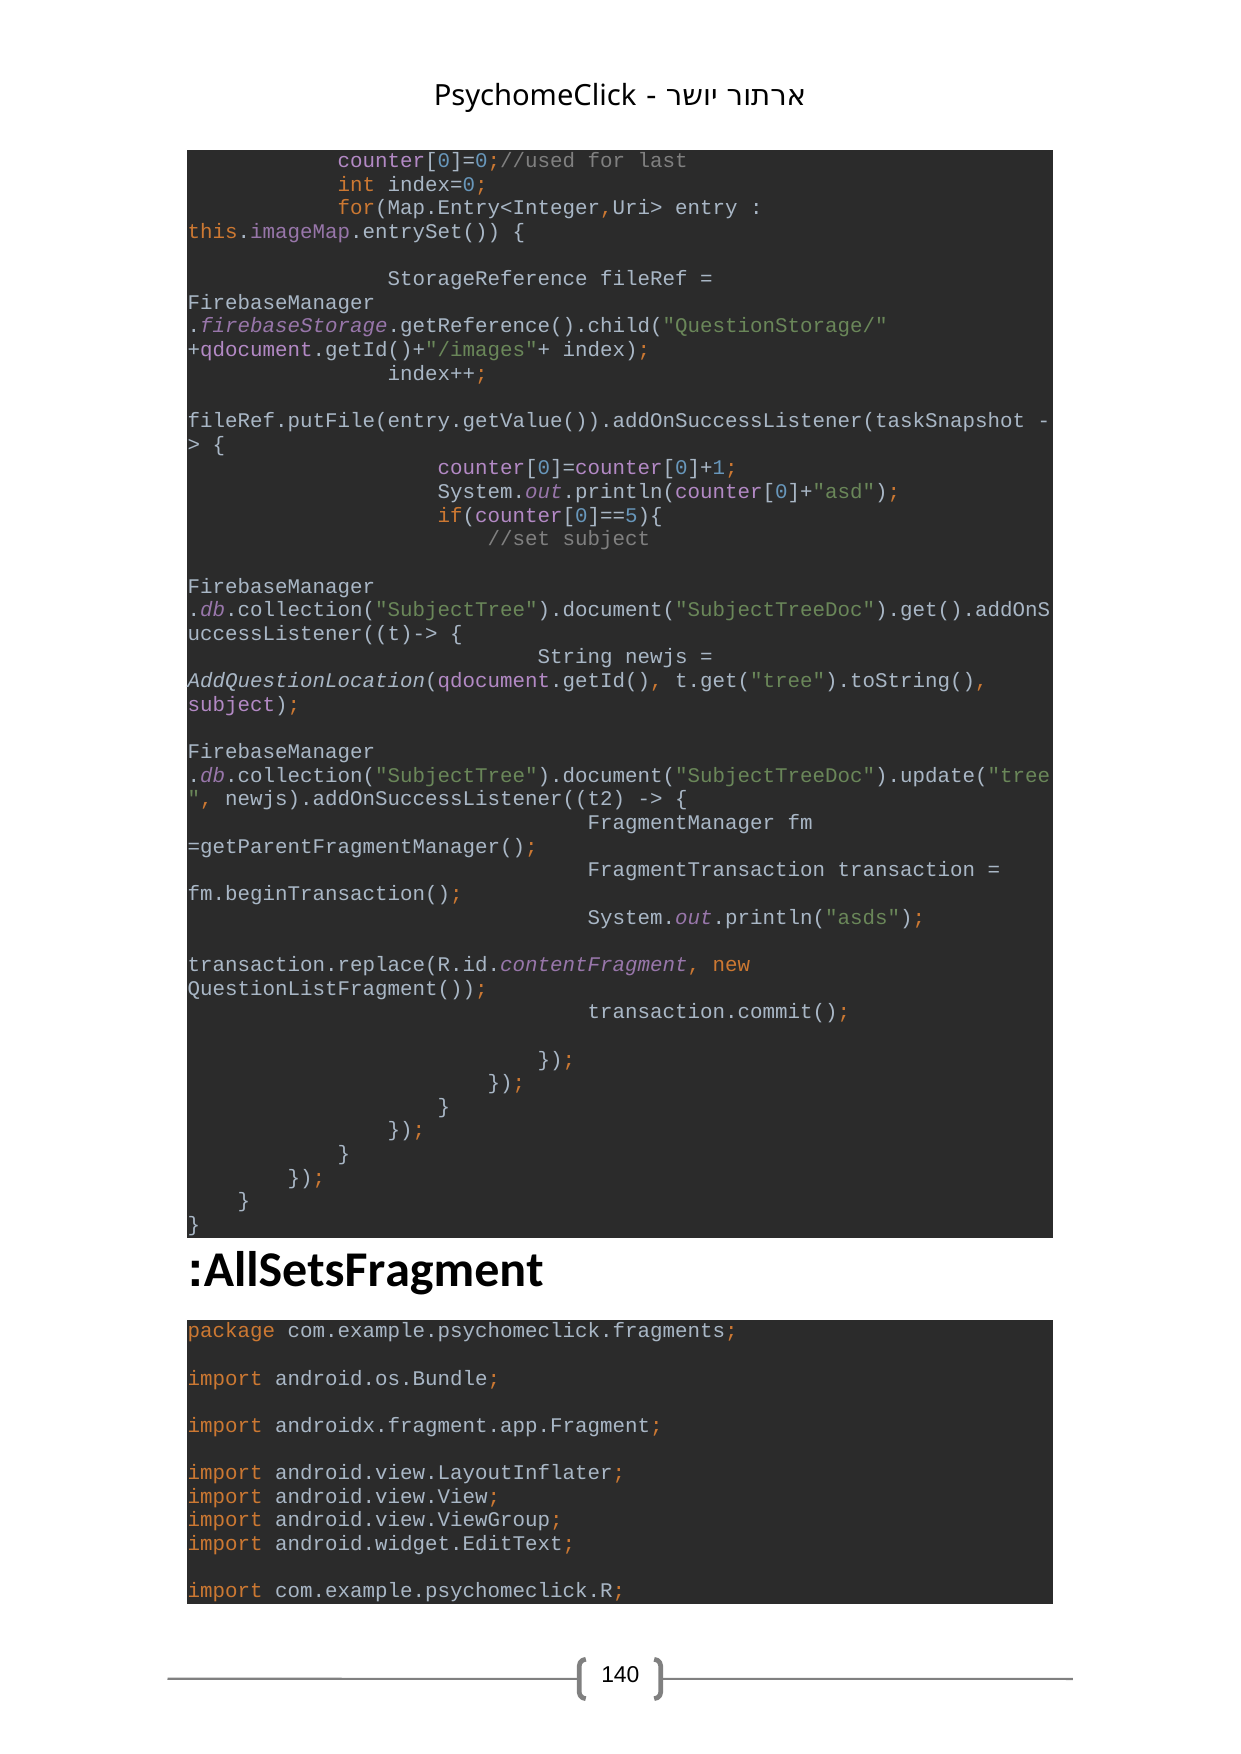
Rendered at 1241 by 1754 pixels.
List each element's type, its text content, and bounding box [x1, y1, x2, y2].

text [187, 150, 1053, 1238]
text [187, 1320, 1053, 1604]
text AllSetsFragment: [187, 1238, 1053, 1299]
